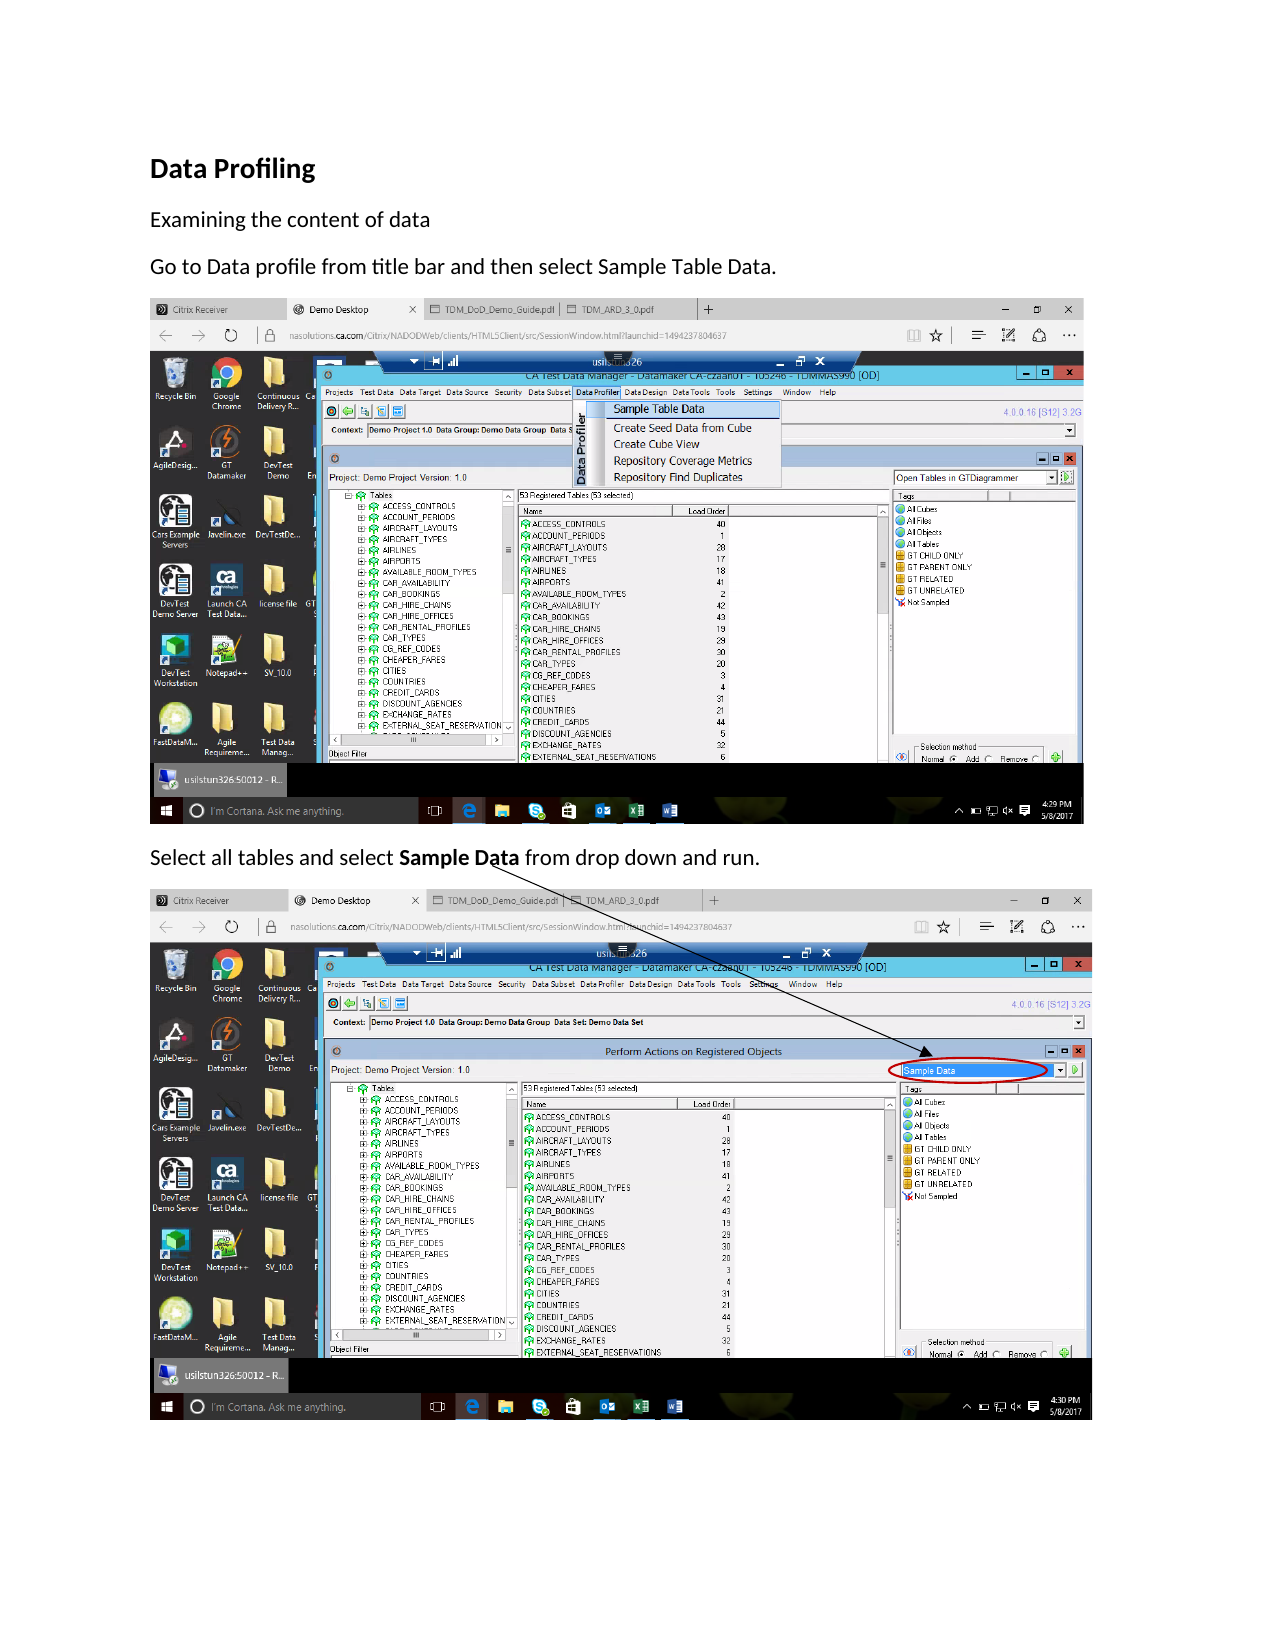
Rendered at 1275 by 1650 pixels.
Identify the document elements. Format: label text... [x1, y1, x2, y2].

text Go to Data profile from title bar and then select Sample Table Data. [150, 252, 1125, 280]
text Select all tables and select Sample Data from drop down and run. [150, 843, 1125, 871]
text Data Profiling [150, 150, 1125, 186]
picture [150, 889, 1093, 1420]
picture [150, 298, 1084, 824]
text Examining the content of data [150, 205, 1125, 233]
